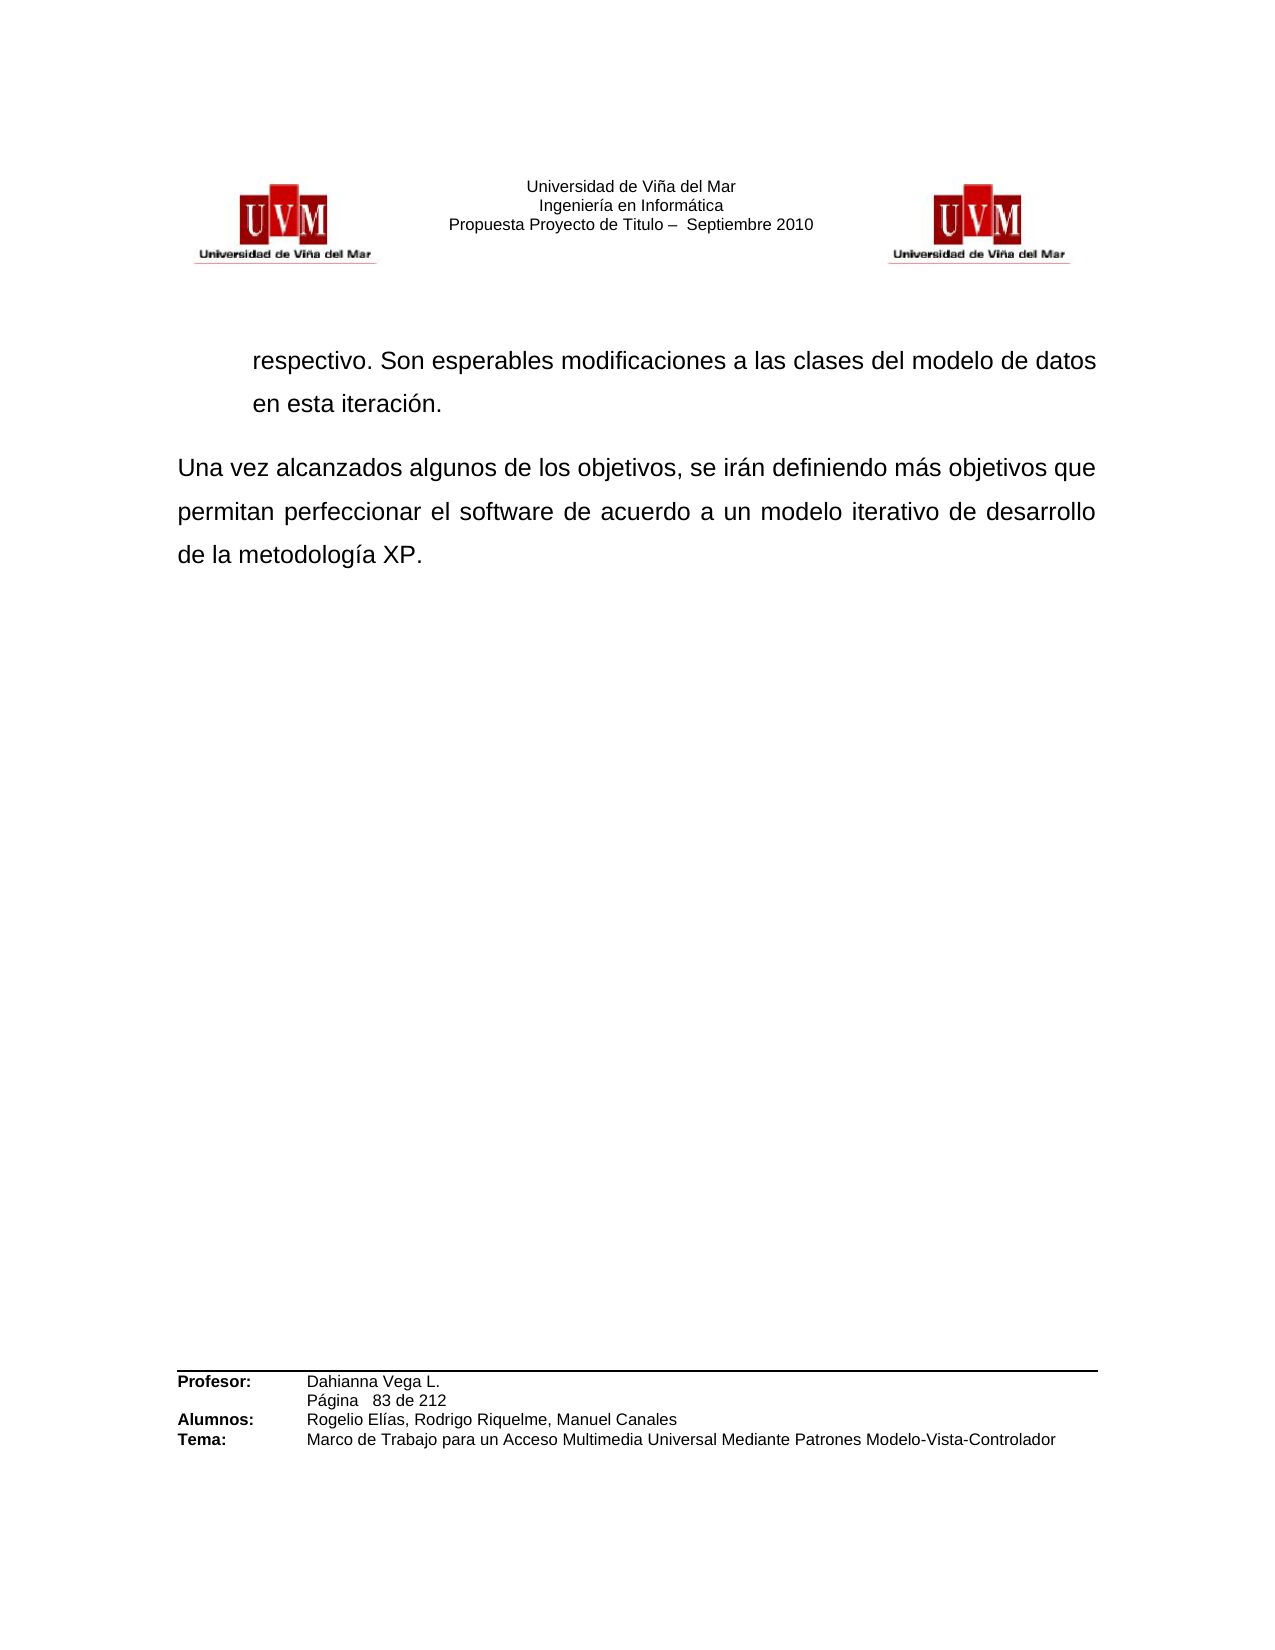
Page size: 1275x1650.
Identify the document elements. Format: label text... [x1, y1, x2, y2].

picture [177, 176, 390, 267]
picture [871, 176, 1084, 267]
text Una vez alcanzados algunos de los objetivos, se irán definiendo más objetivos que permitan perfeccionar el software de acuerdo a un modelo iterativo de desarrollo de la metodología XP. [177, 453, 1098, 568]
